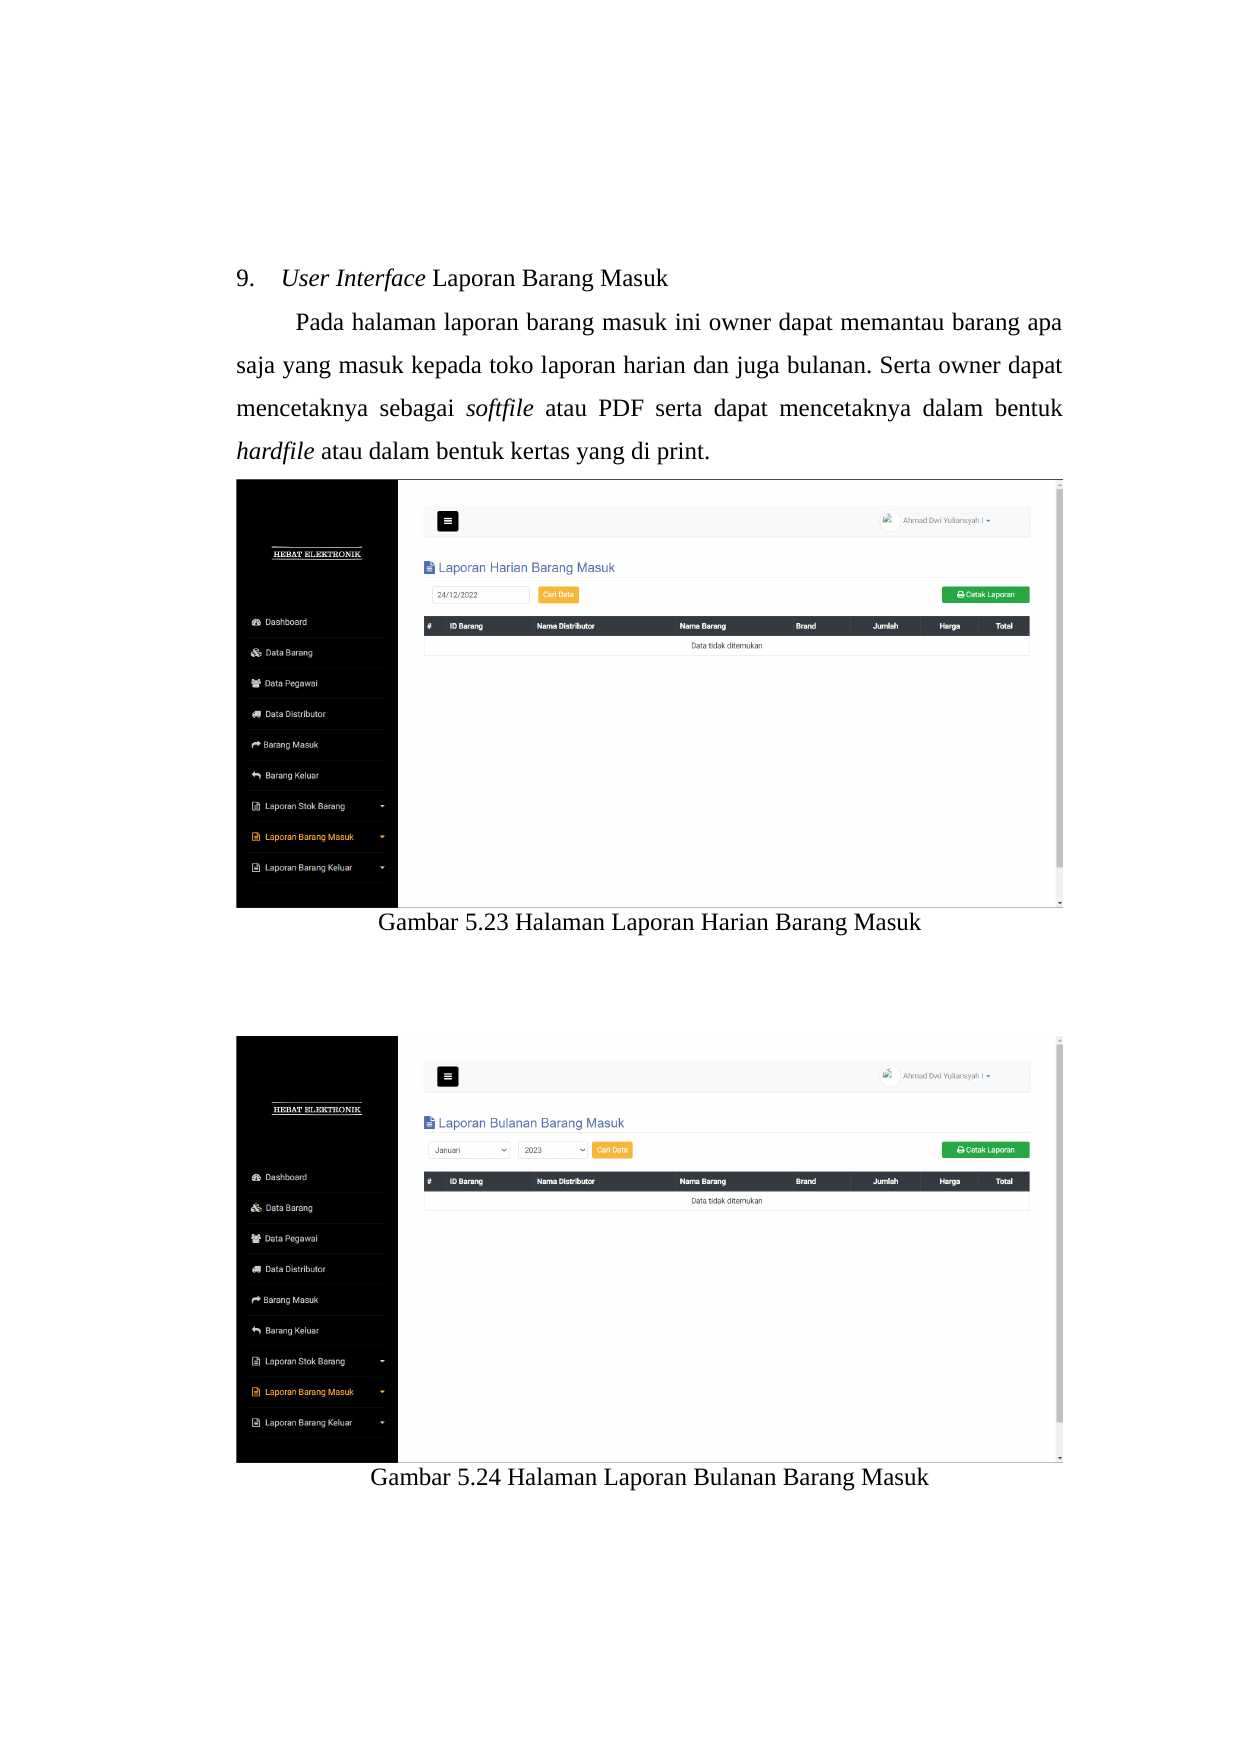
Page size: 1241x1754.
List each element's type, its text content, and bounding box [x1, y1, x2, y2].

list User Interface Laporan Barang Masuk [236, 263, 1063, 292]
text Gambar 5.23 Halaman Laporan Harian Barang Masuk [236, 908, 1063, 936]
text Pada halaman laporan barang masuk ini owner dapat memantau barang apa saja yang masuk kepada toko laporan harian dan juga bulanan. Serta owner dapat mencetaknya sebagai softfile atau PDF serta dapat mencetaknya dalam bentuk hardfile atau dalam bentuk kertas yang di print. [236, 307, 1063, 465]
picture [236, 479, 1063, 908]
picture [236, 1036, 1063, 1463]
text Gambar 5.24 Halaman Laporan Bulanan Barang Masuk [236, 1463, 1063, 1491]
